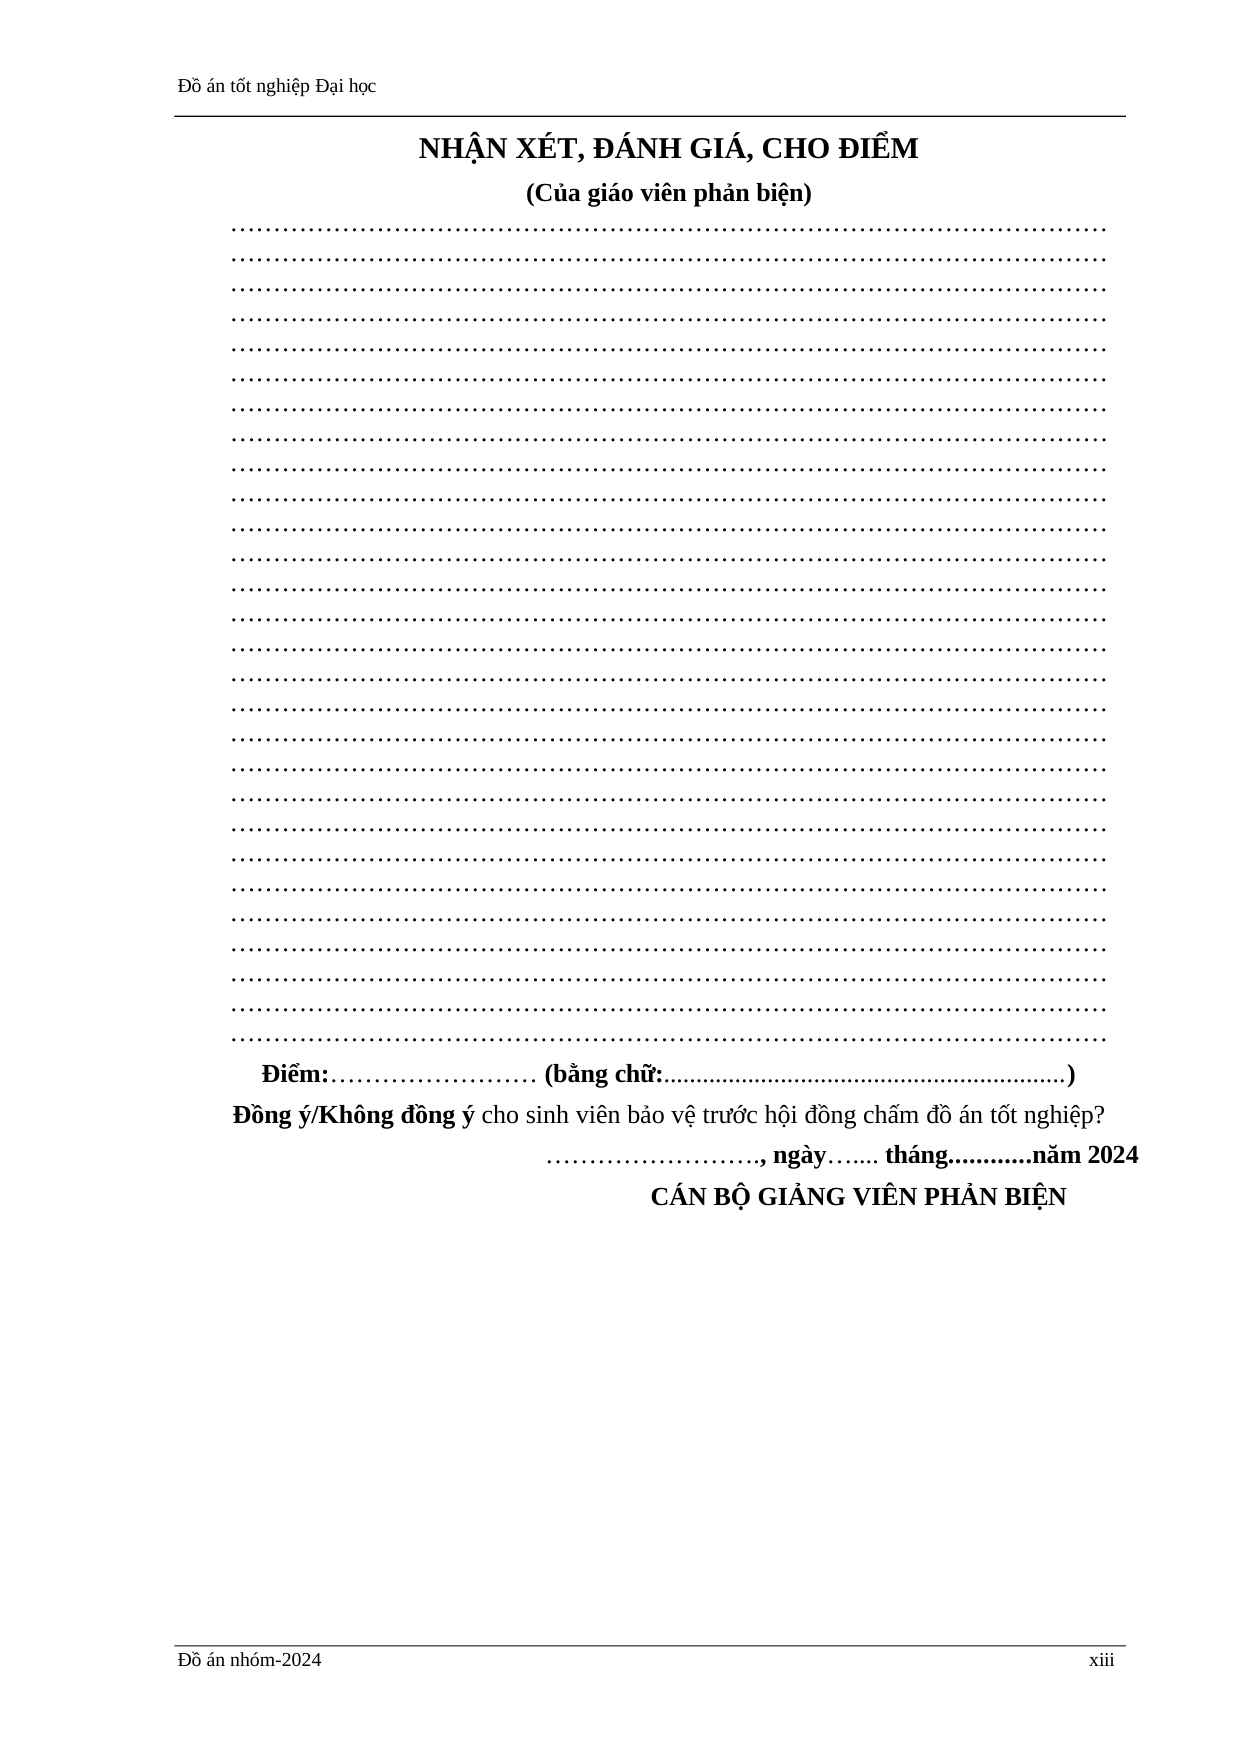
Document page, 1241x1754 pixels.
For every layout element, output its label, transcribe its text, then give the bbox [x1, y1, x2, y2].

text ………………………………………………………………………………………… [194, 297, 1144, 327]
text ………………………………………………………………………………………… [194, 837, 1144, 867]
text ………………………………………………………………………………………… [194, 1017, 1144, 1047]
text ………………………………………………………………………………………… [194, 777, 1144, 807]
text ………………………………………………………………………………………… [194, 927, 1144, 957]
text ………………………………………………………………………………………… [194, 567, 1144, 597]
text ………………………………………………………………………………………… [194, 387, 1144, 417]
text ………………………………………………………………………………………… [194, 687, 1144, 717]
text ………………………………………………………………………………………… [194, 357, 1144, 387]
text ………………………………………………………………………………………… [194, 807, 1144, 837]
text ………………………………………………………………………………………… [194, 867, 1144, 897]
text CÁN BỘ GIẢNG VIÊN PHẢN BIỆN [650, 1181, 1152, 1211]
text ………………………………………………………………………………………… [194, 657, 1144, 687]
text ………………………………………………………………………………………… [194, 627, 1144, 657]
text ………………………………………………………………………………………… [194, 537, 1144, 567]
text Đồng ý/Không đồng ý cho sinh viên bảo vệ trước hội đồng chấm đồ án tốt nghiệp? [194, 1099, 1144, 1129]
text ……………………., ngày….... tháng năm 2024 [532, 1139, 1152, 1169]
text ………………………………………………………………………………………… [194, 747, 1144, 777]
text ………………………………………………………………………………………… [194, 417, 1144, 447]
text ………………………………………………………………………………………… [194, 267, 1144, 297]
text ………………………………………………………………………………………… [194, 507, 1144, 537]
text ………………………………………………………………………………………… [194, 717, 1144, 747]
subtitle (Của giáo viên phản biện) [194, 177, 1144, 207]
text ………………………………………………………………………………………… [194, 447, 1144, 477]
text ………………………………………………………………………………………… [194, 327, 1144, 357]
text ………………………………………………………………………………………… [194, 897, 1144, 927]
text ………………………………………………………………………………………… [194, 237, 1144, 267]
text ………………………………………………………………………………………… [194, 987, 1144, 1017]
text ………………………………………………………………………………………… [194, 207, 1144, 237]
text Điểm:…………………… (bằng chữ: ) [186, 1058, 1152, 1088]
subtitle NHẬN XÉT, ĐÁNH GIÁ, CHO ĐIỂM [194, 130, 1144, 165]
text ………………………………………………………………………………………… [194, 957, 1144, 987]
text ………………………………………………………………………………………… [194, 597, 1144, 627]
text ………………………………………………………………………………………… [194, 477, 1144, 507]
